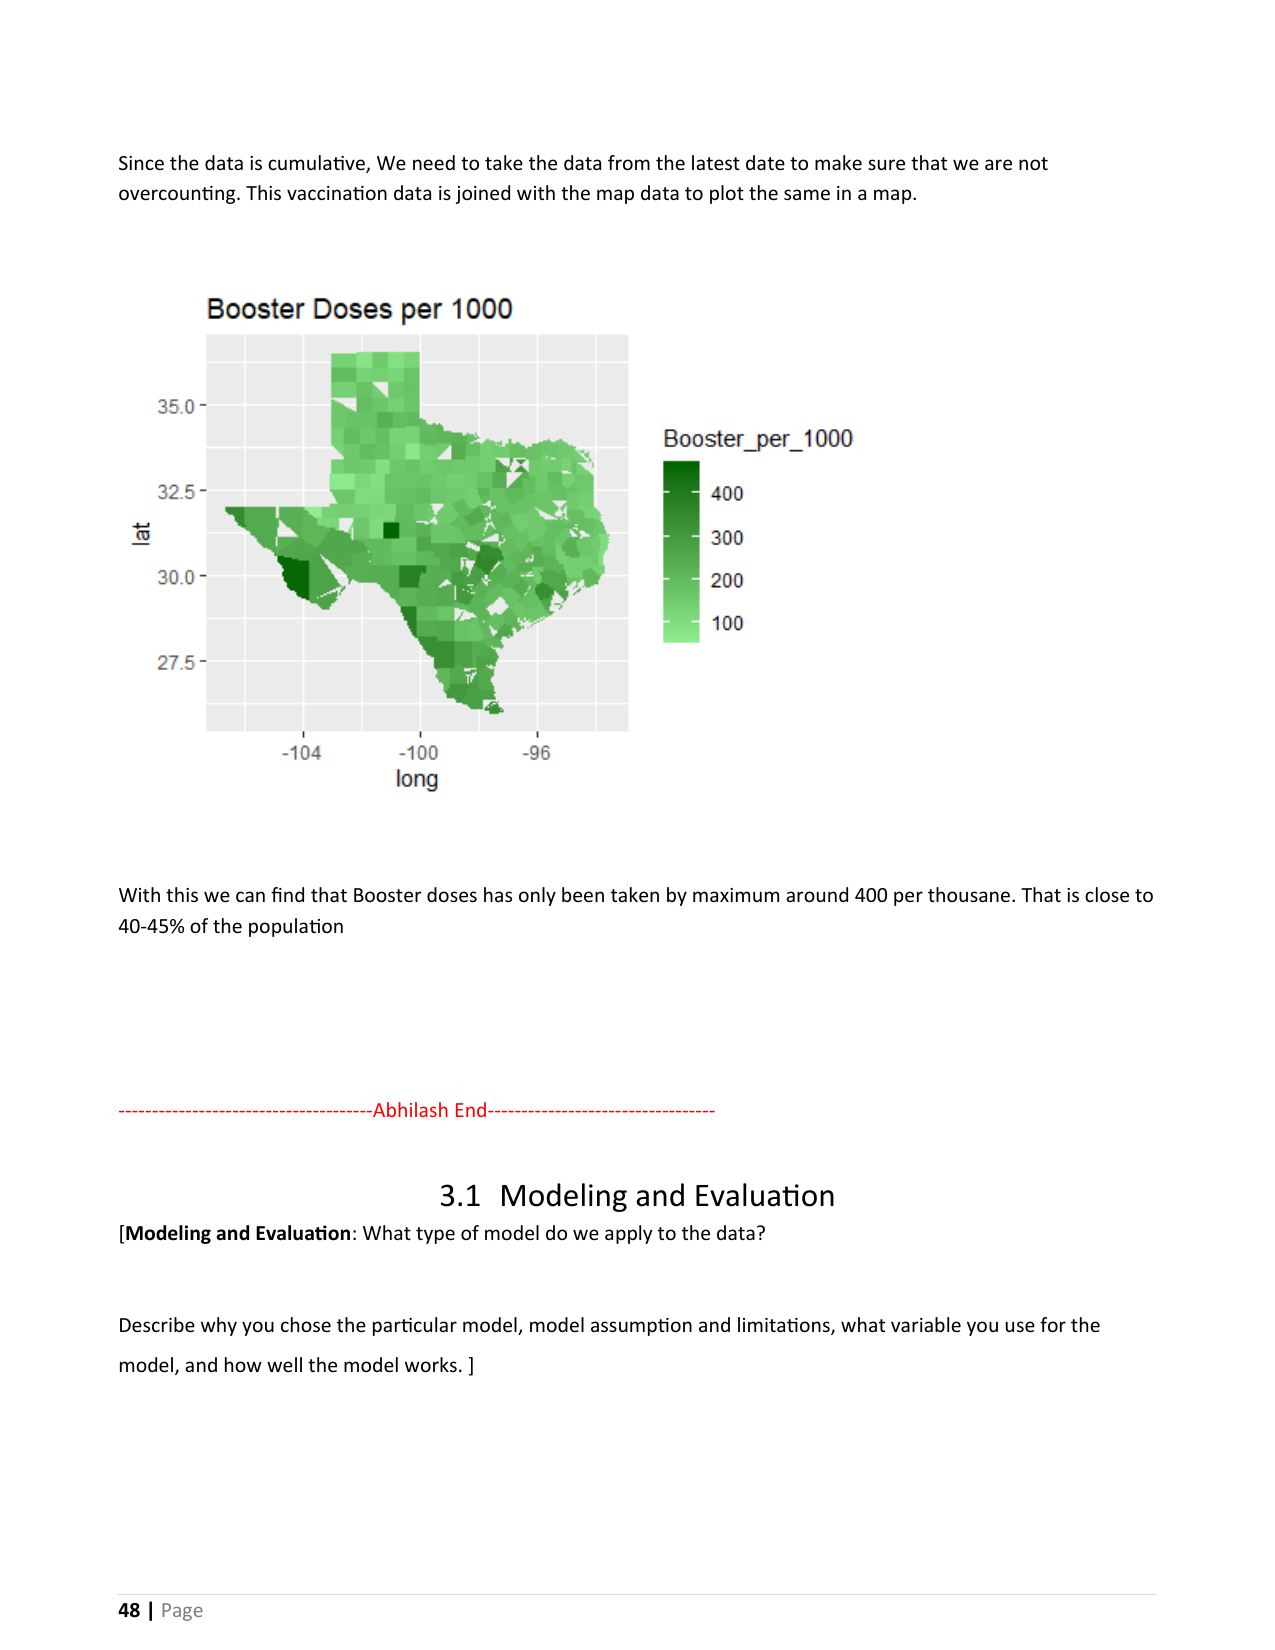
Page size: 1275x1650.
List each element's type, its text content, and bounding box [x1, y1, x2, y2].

text With this we can find that Booster doses has only been taken by maximum around 400 per thousane. That is close to 40-45% of the population [118, 882, 1157, 939]
text Since the data is cumulative, We need to take the data from the latest date to make sure that we are not overcounting. This vaccination data is joined with the map data to plot the same in a map. [118, 149, 1157, 206]
text --------------------------------------Abhilash End---------------------------------- [118, 1096, 1157, 1123]
picture [118, 240, 877, 847]
text [Modeling and Evaluation: What type of model do we apply to the data? [118, 1219, 1157, 1285]
text Describe why you chose the particular model, model assumption and limitations, what variable you use for the model, and how well the model works. ] [118, 1311, 1157, 1378]
subtitle Modeling and Evaluation [118, 1174, 1157, 1214]
